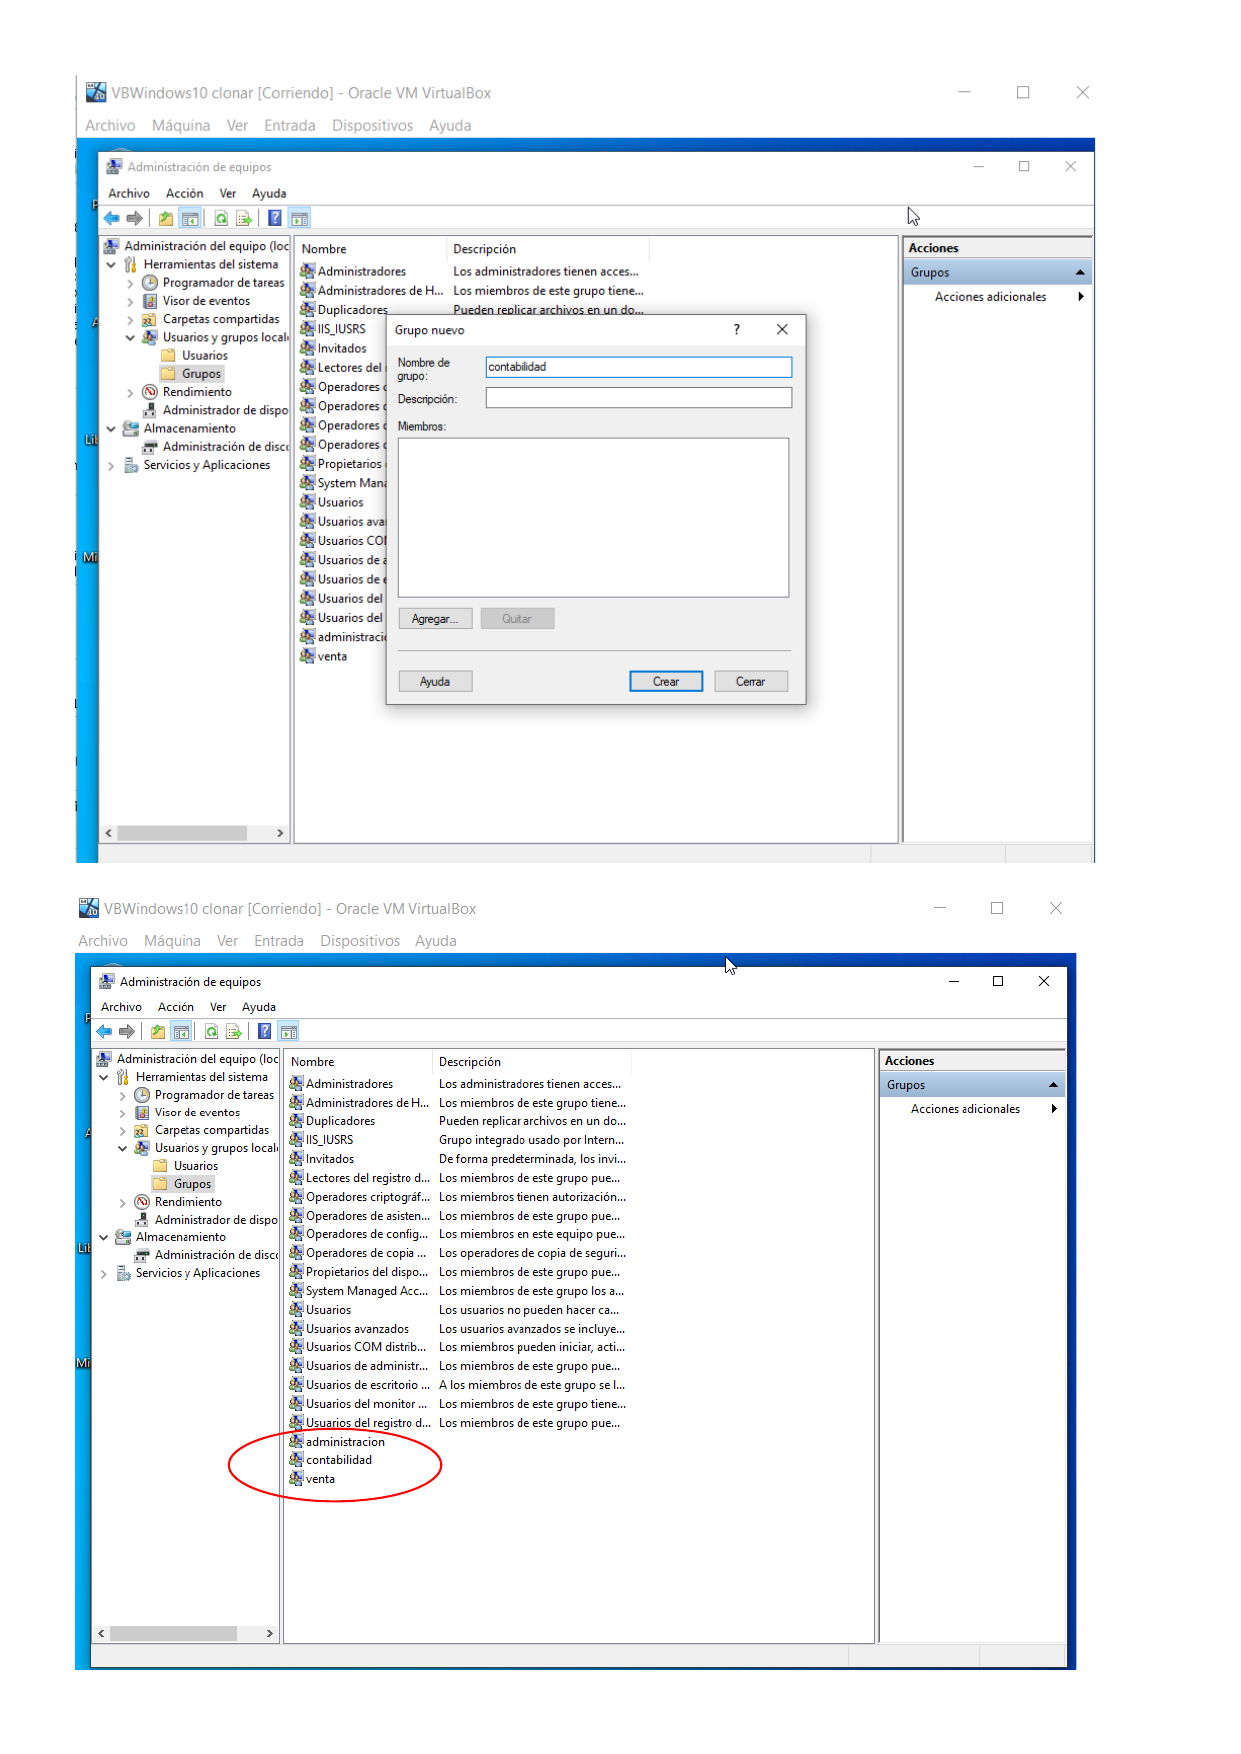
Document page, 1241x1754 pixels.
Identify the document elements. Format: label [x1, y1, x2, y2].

picture [75, 891, 1077, 1670]
picture [75, 75, 1096, 863]
